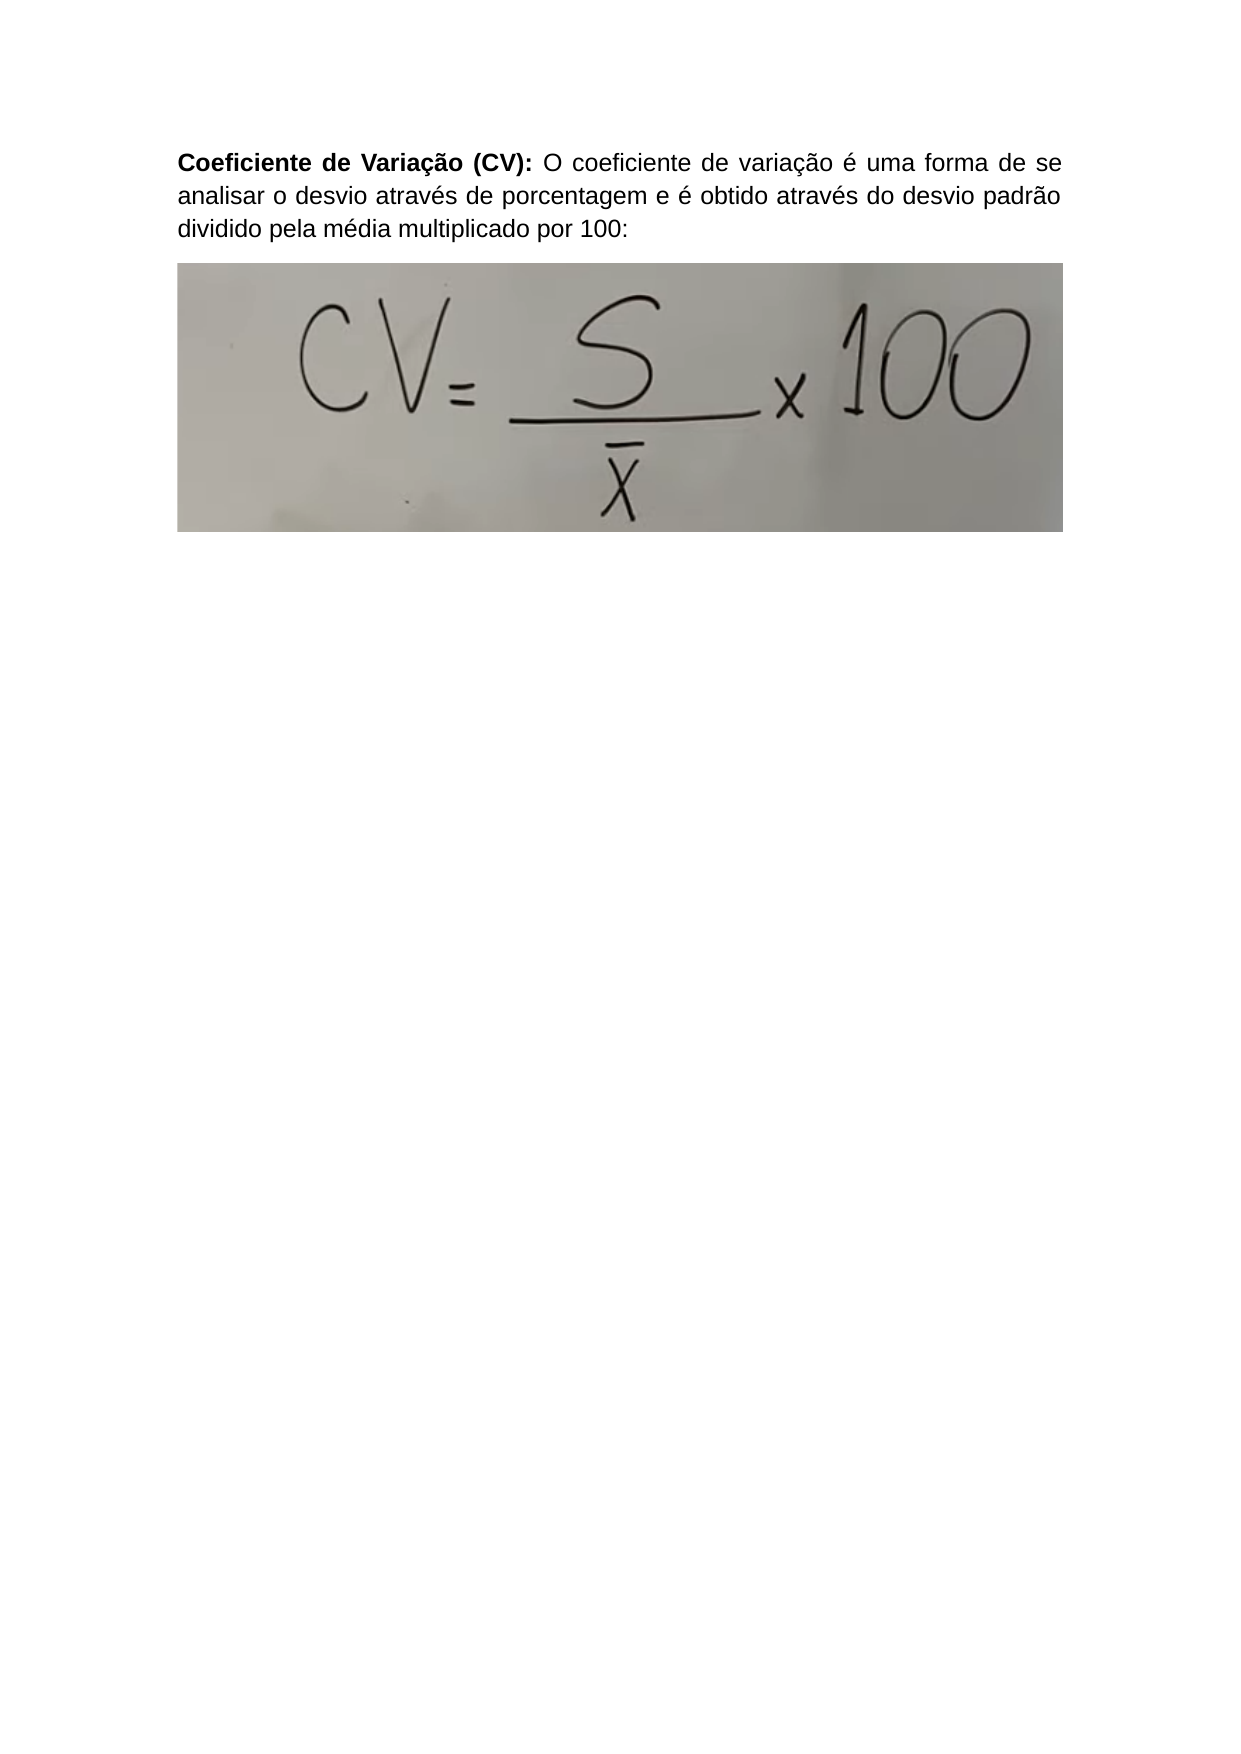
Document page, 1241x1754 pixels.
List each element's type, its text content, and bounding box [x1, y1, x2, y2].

text Coeficiente de Variação (CV): O coeficiente de variação é uma forma de se analisar o desvio através de porcentagem e é obtido através do desvio padrão dividido pela média multiplicado por 100: [177, 148, 1063, 242]
picture [177, 263, 1063, 532]
